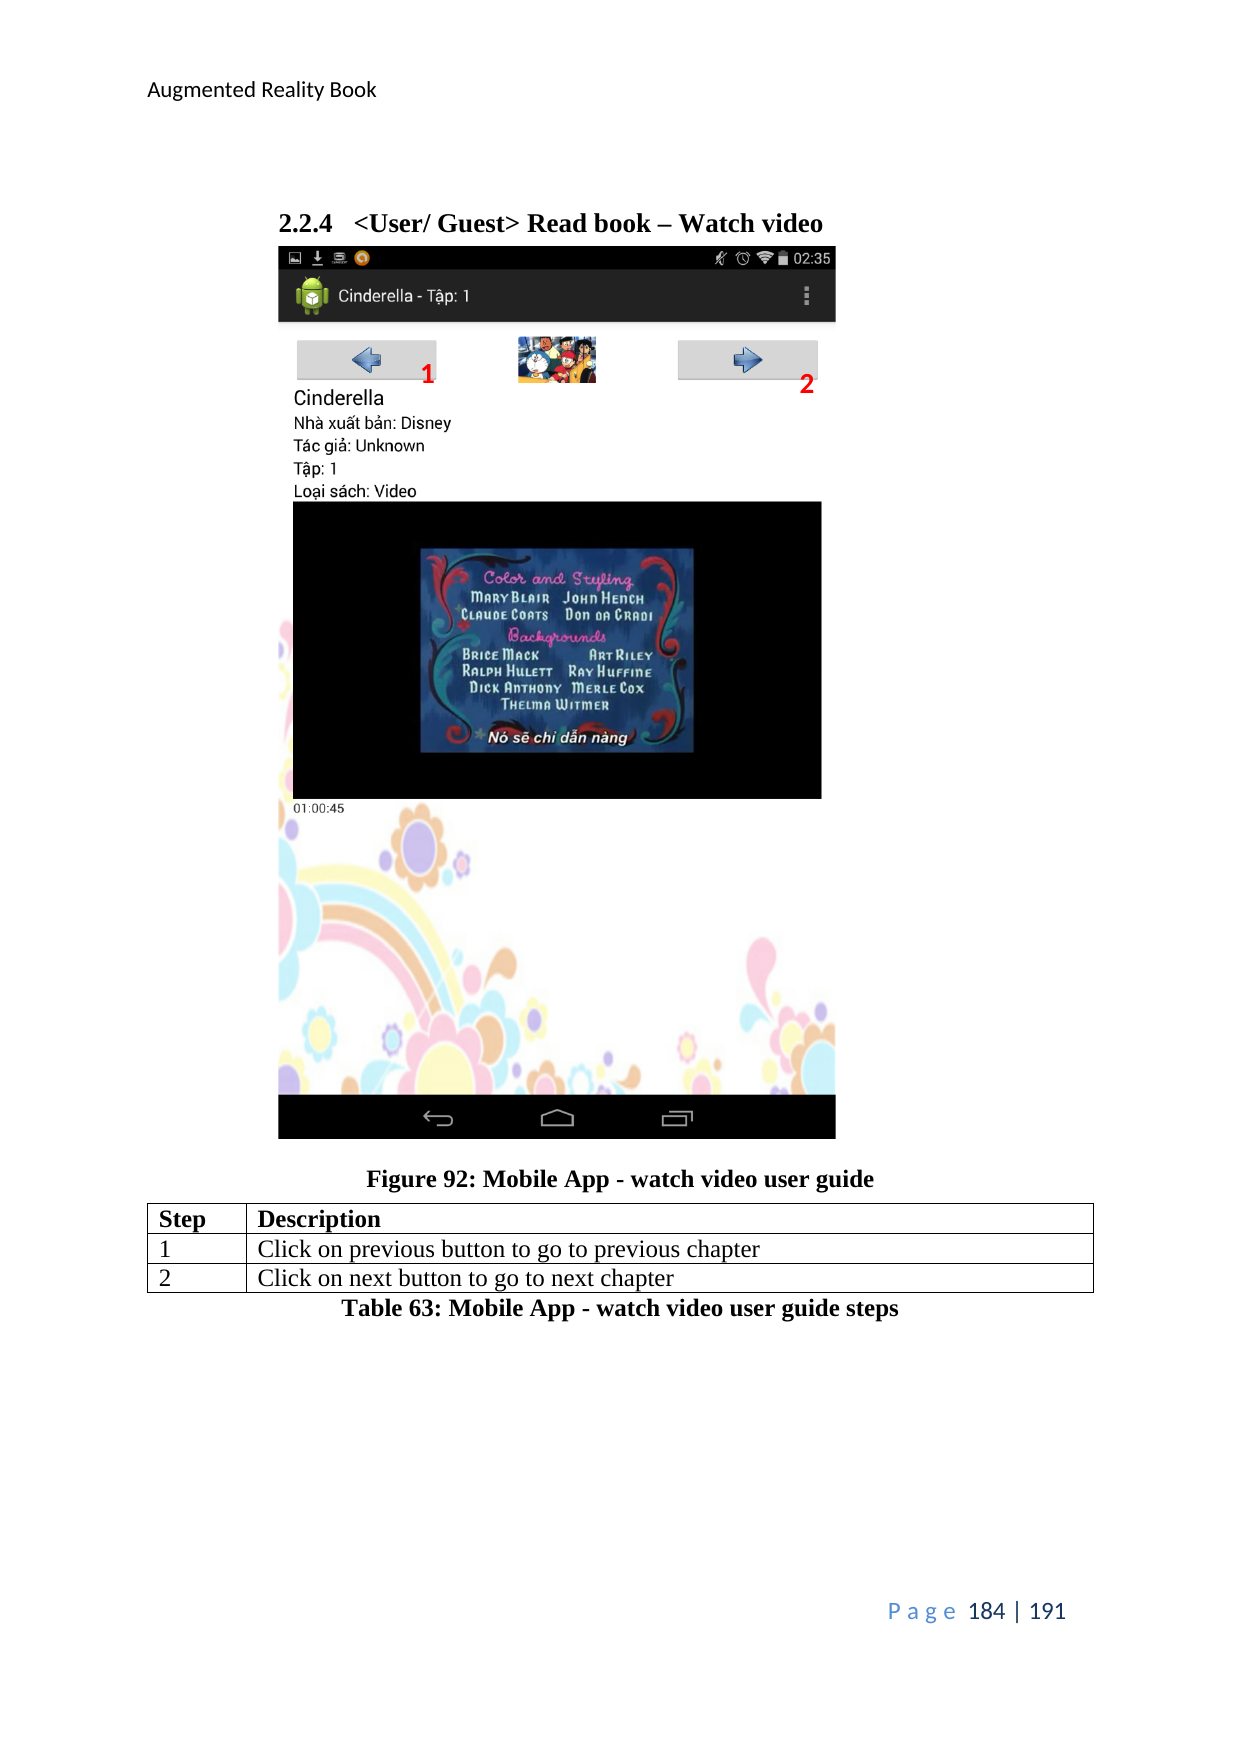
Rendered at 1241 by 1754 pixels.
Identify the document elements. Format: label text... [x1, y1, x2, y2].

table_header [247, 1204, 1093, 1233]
subtitle <User/ Guest> Read book – Watch video [278, 207, 1093, 238]
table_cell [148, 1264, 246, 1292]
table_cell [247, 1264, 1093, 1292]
text Figure 92: Mobile App - watch video user guide [147, 1164, 1093, 1192]
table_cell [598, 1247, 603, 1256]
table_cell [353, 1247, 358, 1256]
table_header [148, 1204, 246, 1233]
text Table 63: Mobile App - watch video user guide steps [147, 1293, 1093, 1322]
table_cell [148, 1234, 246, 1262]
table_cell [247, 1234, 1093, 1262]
picture [278, 246, 836, 1139]
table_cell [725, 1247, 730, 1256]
